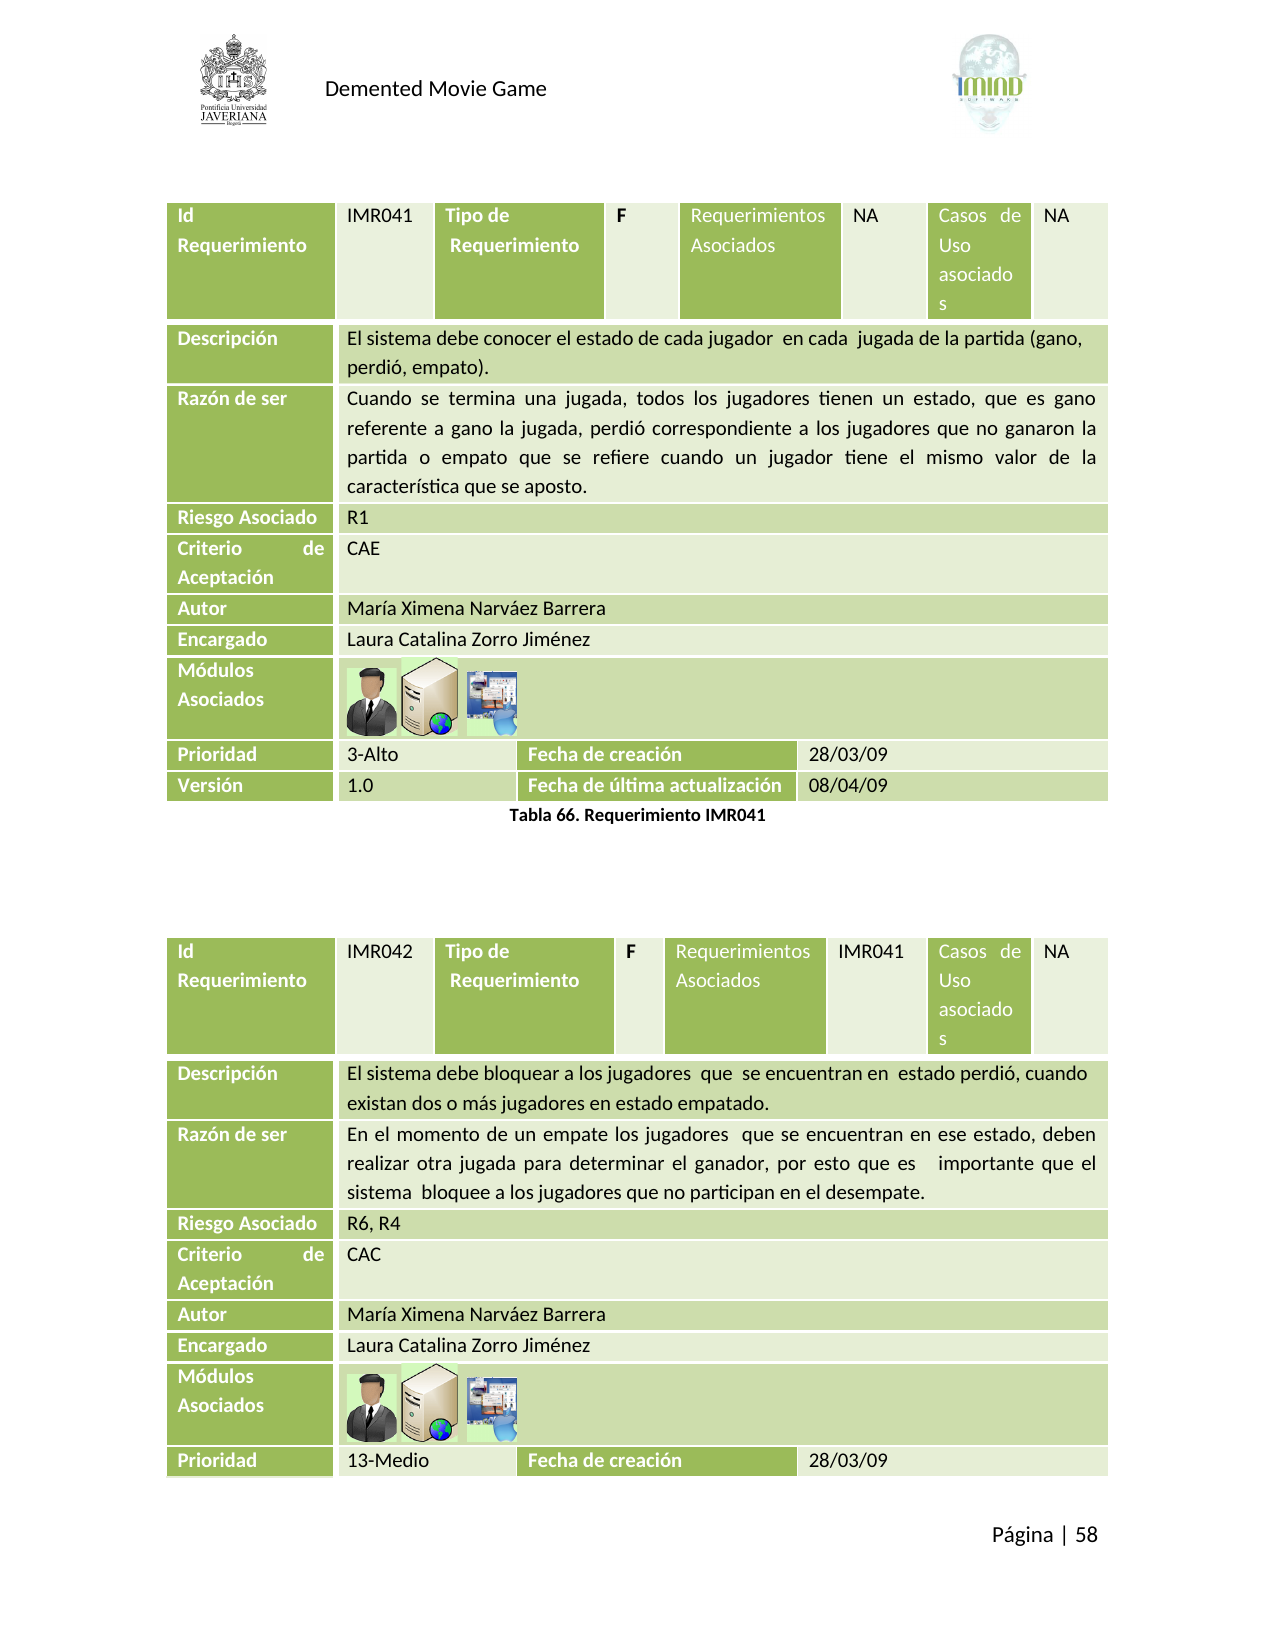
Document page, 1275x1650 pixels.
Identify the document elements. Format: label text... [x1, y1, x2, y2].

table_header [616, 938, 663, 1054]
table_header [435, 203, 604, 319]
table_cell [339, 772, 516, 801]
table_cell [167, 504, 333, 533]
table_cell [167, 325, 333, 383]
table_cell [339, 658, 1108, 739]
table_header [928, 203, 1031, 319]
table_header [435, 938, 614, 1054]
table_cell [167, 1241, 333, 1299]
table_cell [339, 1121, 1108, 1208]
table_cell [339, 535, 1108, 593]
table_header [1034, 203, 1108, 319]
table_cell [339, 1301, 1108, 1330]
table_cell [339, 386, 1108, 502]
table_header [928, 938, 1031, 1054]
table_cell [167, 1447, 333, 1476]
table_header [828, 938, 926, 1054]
picture [467, 1377, 517, 1442]
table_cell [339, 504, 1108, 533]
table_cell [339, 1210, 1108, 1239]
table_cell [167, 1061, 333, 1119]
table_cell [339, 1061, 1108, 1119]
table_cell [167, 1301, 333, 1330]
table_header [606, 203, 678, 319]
picture [346, 668, 397, 736]
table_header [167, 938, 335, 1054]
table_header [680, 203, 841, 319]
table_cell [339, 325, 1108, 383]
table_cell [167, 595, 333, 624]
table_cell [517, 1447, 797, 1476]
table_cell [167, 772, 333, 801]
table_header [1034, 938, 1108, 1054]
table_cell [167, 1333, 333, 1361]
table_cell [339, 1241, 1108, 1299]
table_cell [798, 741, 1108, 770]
picture [346, 1374, 397, 1442]
picture [467, 671, 517, 736]
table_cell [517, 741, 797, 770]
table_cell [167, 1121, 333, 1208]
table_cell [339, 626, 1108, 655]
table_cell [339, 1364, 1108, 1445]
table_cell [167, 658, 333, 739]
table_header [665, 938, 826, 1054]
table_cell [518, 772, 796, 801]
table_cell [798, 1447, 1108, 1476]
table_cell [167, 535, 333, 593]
picture [951, 34, 1033, 138]
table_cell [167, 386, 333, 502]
text Tabla 66. Requerimiento IMR041 [177, 803, 1098, 826]
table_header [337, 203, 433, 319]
picture [401, 657, 458, 736]
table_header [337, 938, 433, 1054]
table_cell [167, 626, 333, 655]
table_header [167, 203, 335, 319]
picture [401, 1363, 458, 1442]
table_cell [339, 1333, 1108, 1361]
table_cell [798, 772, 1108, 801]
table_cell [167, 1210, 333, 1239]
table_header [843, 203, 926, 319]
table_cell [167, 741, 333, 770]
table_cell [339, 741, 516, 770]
picture [200, 34, 267, 126]
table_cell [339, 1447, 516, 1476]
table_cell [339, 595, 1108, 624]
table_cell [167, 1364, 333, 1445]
